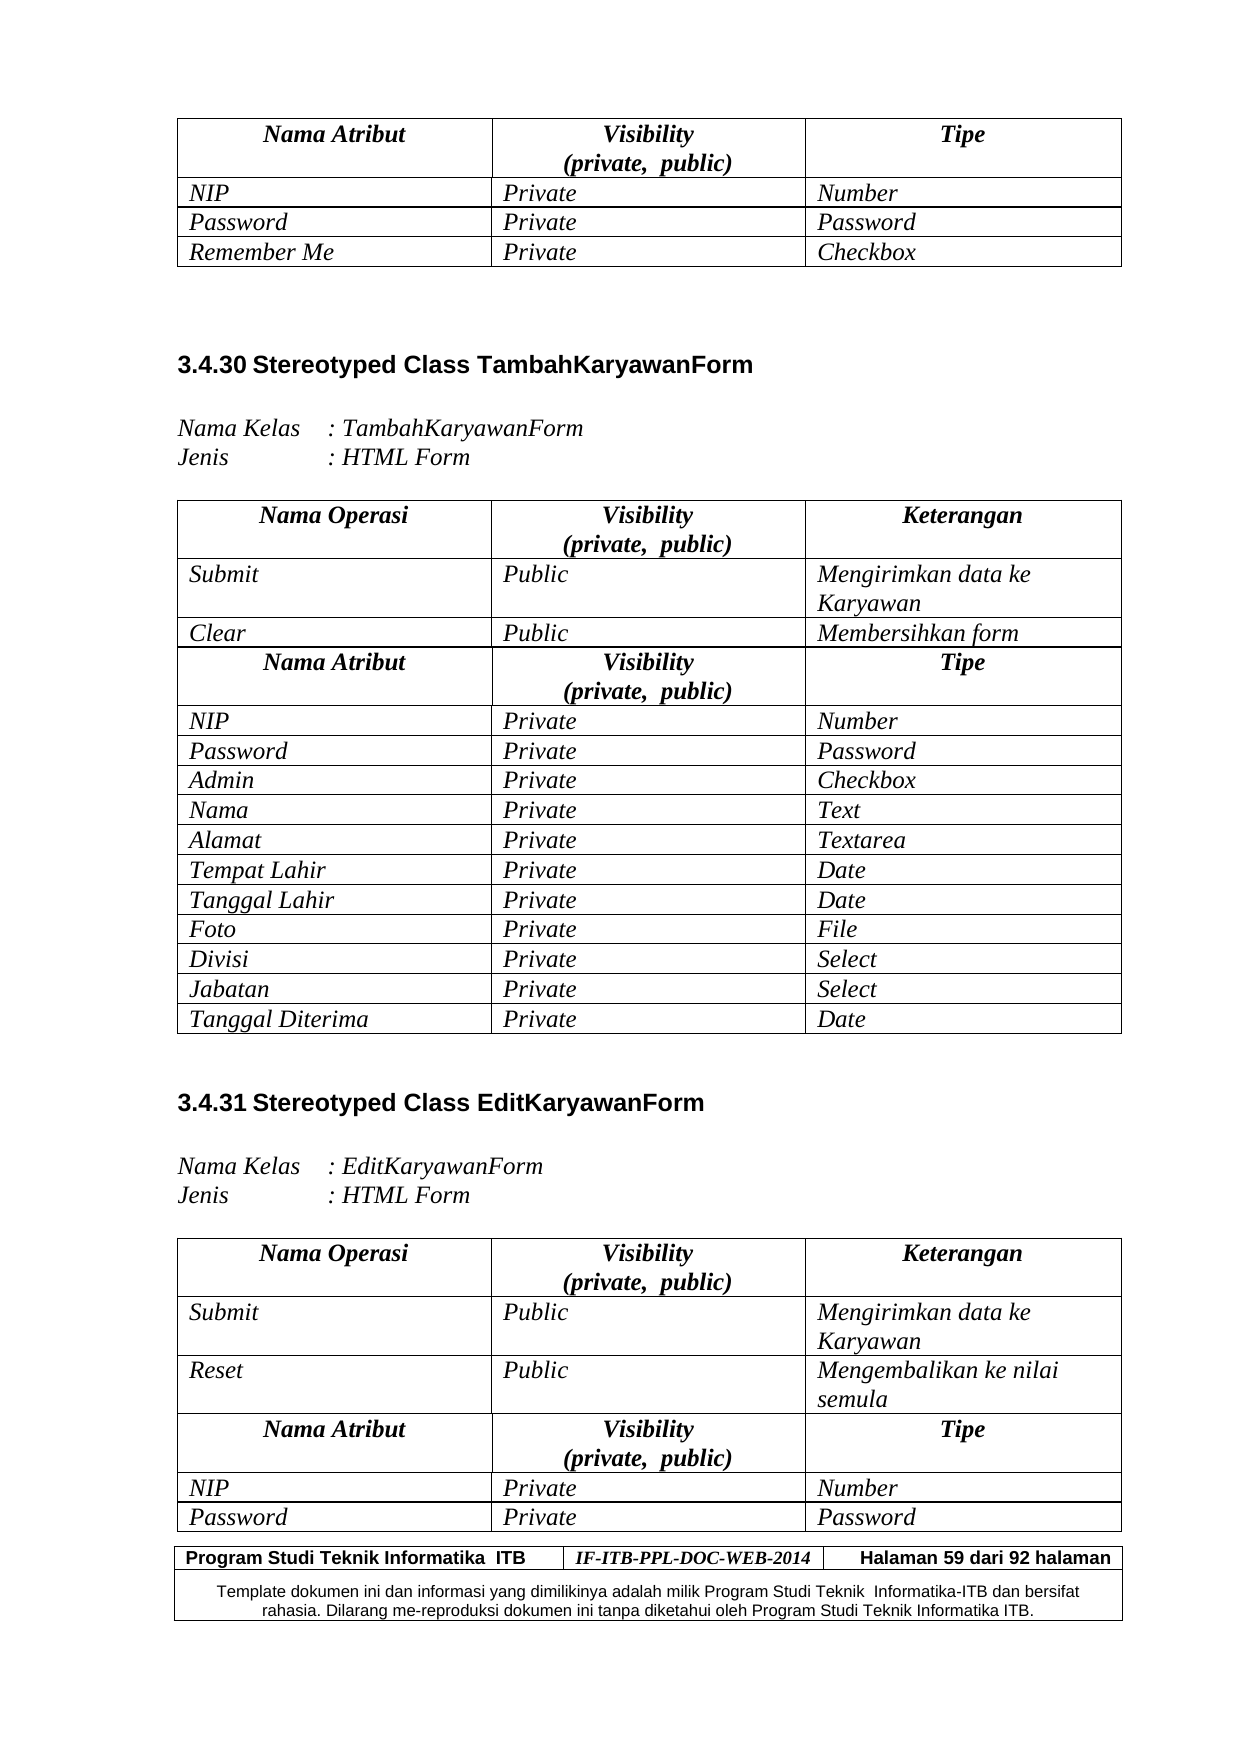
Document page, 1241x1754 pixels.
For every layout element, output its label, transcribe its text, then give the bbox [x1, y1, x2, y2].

table_cell Tempat Lahir [178, 855, 491, 884]
text Nama Kelas : TambahKaryawanForm [177, 413, 1122, 442]
subtitle Stereotyped Class TambahKaryawanForm [177, 349, 1122, 378]
table_cell Private [492, 237, 805, 266]
table_cell Private [492, 1004, 805, 1033]
table_cell Private [492, 766, 805, 794]
table_cell Remember Me [178, 237, 491, 266]
text Jenis : HTML Form [177, 1180, 1122, 1209]
table_cell Admin [178, 766, 491, 794]
table_cell Public [492, 1356, 805, 1413]
table_cell Checkbox [806, 237, 1121, 266]
table_cell Visibility (private, public) [493, 648, 805, 705]
table_cell Date [806, 855, 1121, 884]
table_cell NIP [178, 1473, 491, 1501]
table_cell Number [806, 706, 1121, 735]
table_cell Number [806, 1473, 1121, 1501]
table_cell Password [178, 1503, 491, 1531]
table_cell Date [806, 1004, 1121, 1033]
table_cell Tipe [806, 648, 1121, 705]
table_header Nama Operasi [178, 1239, 491, 1296]
table_cell Private [492, 944, 805, 973]
table_cell Mengirimkan data ke Karyawan [806, 559, 1121, 617]
table_cell Private [492, 915, 805, 943]
table_cell Visibility (private, public) [493, 119, 805, 177]
table_cell Private [492, 974, 805, 1003]
table_cell Password [178, 208, 491, 236]
table_cell Public [492, 618, 805, 646]
table_header Keterangan [806, 501, 1121, 558]
table_cell Jabatan [178, 974, 491, 1003]
table_header Nama Operasi [178, 501, 491, 558]
text Nama Kelas : EditKaryawanForm [177, 1151, 1122, 1180]
table_cell Textarea [806, 825, 1121, 854]
table_cell Visibility (private, public) [493, 1414, 805, 1472]
table_cell Private [492, 885, 805, 913]
table_cell File [806, 915, 1121, 943]
table_cell Public [492, 1297, 805, 1354]
table_cell Checkbox [806, 766, 1121, 794]
subtitle Stereotyped Class EditKaryawanForm [177, 1087, 1122, 1116]
table_cell Private [492, 855, 805, 884]
table_cell Nama [178, 795, 491, 824]
table_cell Private [492, 178, 805, 206]
table_cell Reset [178, 1356, 491, 1413]
table_cell NIP [178, 706, 491, 735]
table_cell Nama Atribut [178, 648, 492, 705]
table_cell Tanggal Diterima [178, 1004, 491, 1033]
table_cell Alamat [178, 825, 491, 854]
table_cell Password [178, 736, 491, 764]
table_header Visibility (private, public) [492, 1239, 805, 1296]
table_cell Mengirimkan data ke Karyawan [806, 1297, 1121, 1354]
table_header Visibility (private, public) [492, 501, 805, 558]
table_cell Password [806, 208, 1121, 236]
table_cell Password [806, 736, 1121, 764]
table_cell Nama Atribut [178, 1414, 492, 1472]
table_cell Tipe [806, 1414, 1121, 1472]
table_cell Date [806, 885, 1121, 913]
table_cell Private [492, 706, 805, 735]
table_cell Private [492, 736, 805, 764]
table_cell Mengembalikan ke nilai semula [806, 1356, 1121, 1413]
table_header Keterangan [806, 1239, 1121, 1296]
text Jenis : HTML Form [177, 442, 1122, 471]
table_cell Tipe [806, 119, 1121, 177]
table_cell Select [806, 974, 1121, 1003]
table_cell Clear [178, 618, 491, 646]
table_cell Submit [178, 1297, 491, 1354]
table_cell NIP [178, 178, 491, 206]
table_cell Password [806, 1503, 1121, 1531]
table_cell Nama Atribut [178, 119, 492, 177]
table_cell Text [806, 795, 1121, 824]
table_cell Tanggal Lahir [178, 885, 491, 913]
table_cell Private [492, 208, 805, 236]
table_cell Divisi [178, 944, 491, 973]
table_cell Private [492, 795, 805, 824]
table_cell Submit [178, 559, 491, 617]
table_cell Public [492, 559, 805, 617]
table_cell Private [492, 825, 805, 854]
table_cell Foto [178, 915, 491, 943]
table_cell Number [806, 178, 1121, 206]
table_cell Membersihkan form [806, 618, 1121, 646]
table_cell Select [806, 944, 1121, 973]
table_cell Private [492, 1473, 805, 1501]
table_cell Private [492, 1503, 805, 1531]
